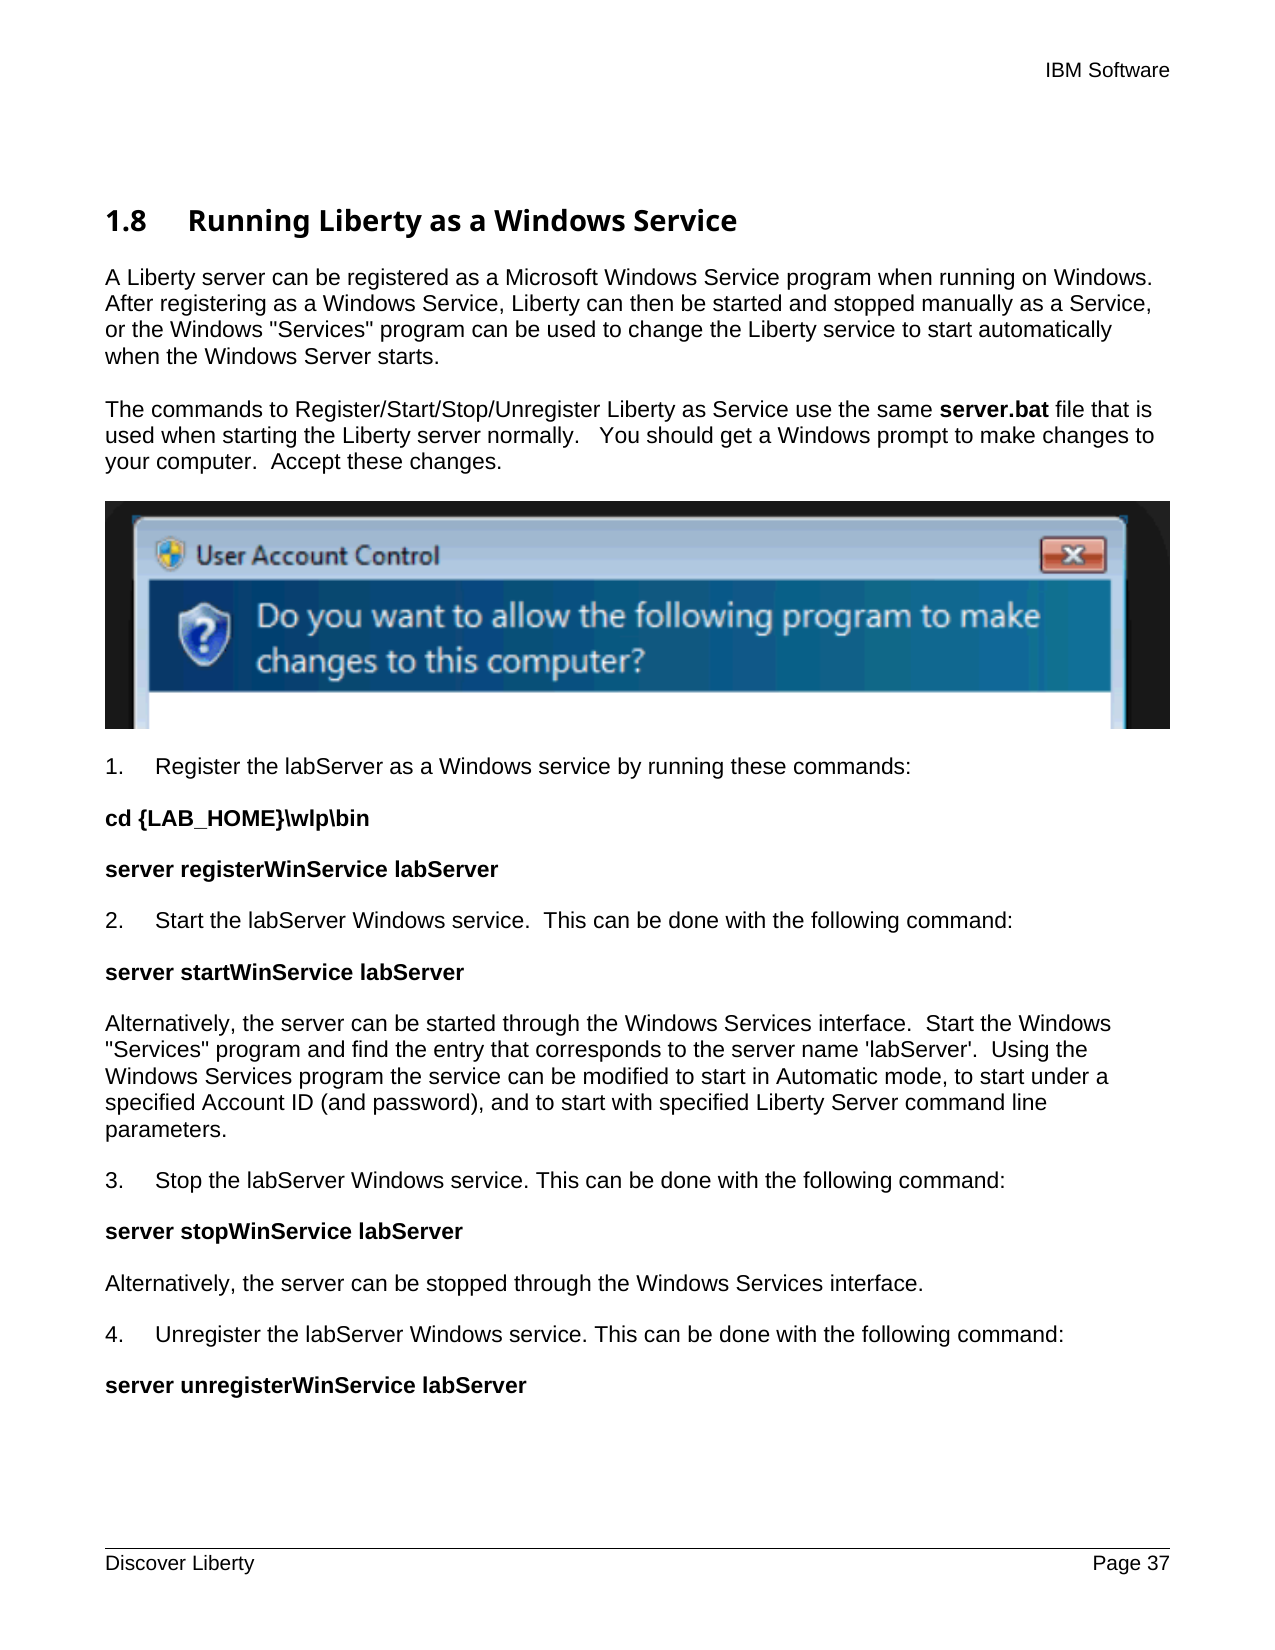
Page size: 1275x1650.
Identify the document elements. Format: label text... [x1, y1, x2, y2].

text server stopWinService labServer [105, 1218, 1170, 1244]
subtitle Running Liberty as a Windows Service [105, 200, 1170, 240]
text server startWinService labServer [105, 959, 1170, 985]
picture [105, 501, 1170, 729]
text Alternatively, the server can be started through the Windows Services interface. Start the Windows "Services" program and find the entry that corresponds to the server name 'labServer'. Using the Windows Services program the service can be modified to start in Automatic mode, to start under a specified Account ID (and password), and to start with specified Liberty Server command line parameters. [105, 1010, 1170, 1142]
list Register the labServer as a Windows service by running these commands: [105, 753, 1170, 780]
text server unregisterWinService labServer [105, 1372, 1170, 1399]
text cd {LAB_HOME}\wlp\bin [105, 805, 1170, 831]
list Unregister the labServer Windows service. This can be done with the following command: [105, 1321, 1170, 1347]
text A Liberty server can be registered as a Microsoft Windows Service program when running on Windows. After registering as a Windows Service, Liberty can then be started and stopped manually as a Service, or the Windows "Services" program can be used to change the Liberty service to start automatically when the Windows Server starts. [105, 240, 1170, 369]
list Start the labServer Windows service. This can be done with the following command: [105, 907, 1170, 934]
list Stop the labServer Windows service. This can be done with the following command: [105, 1167, 1170, 1193]
text server registerWinService labServer [105, 856, 1170, 882]
text Alternatively, the server can be stopped through the Windows Services interface. [105, 1269, 1170, 1296]
text The commands to Register/Start/Stop/Unregister Liberty as Service use the same server.bat file that is used when starting the Liberty server normally. You should get a Windows prompt to make changes to your computer. Accept these changes. [105, 396, 1170, 474]
